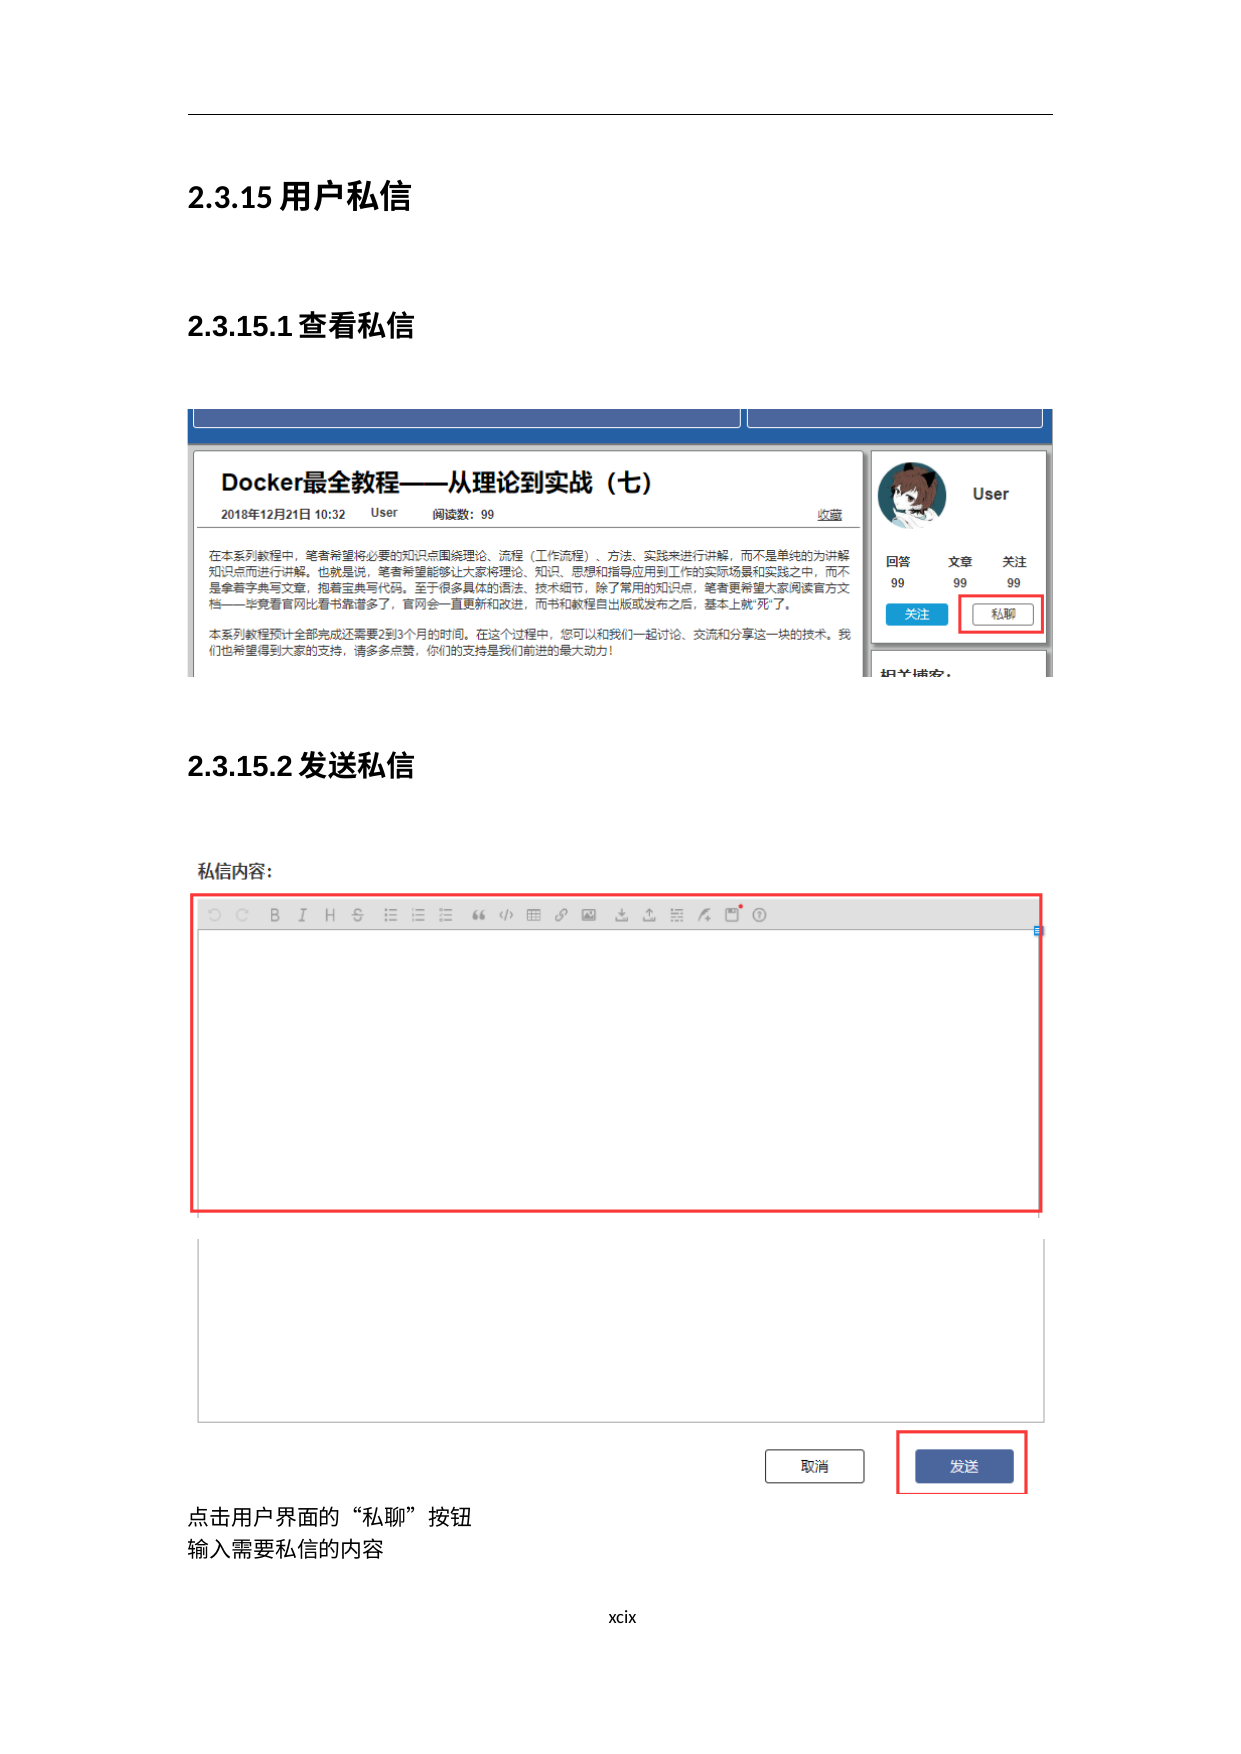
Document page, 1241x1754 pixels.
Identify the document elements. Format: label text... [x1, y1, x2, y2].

text 输入需要私信的内容 [187, 1532, 1053, 1564]
picture [187, 849, 1053, 1218]
subtitle 2.3.15.1查看私信 [187, 291, 1053, 356]
subtitle 2.3.15.2发送私信 [187, 731, 1053, 796]
picture [187, 1239, 1053, 1494]
picture [187, 409, 1053, 677]
subtitle 2.3.15用户私信 [187, 162, 1053, 227]
text 点击用户界面的“私聊”按钮 [187, 1499, 1053, 1532]
